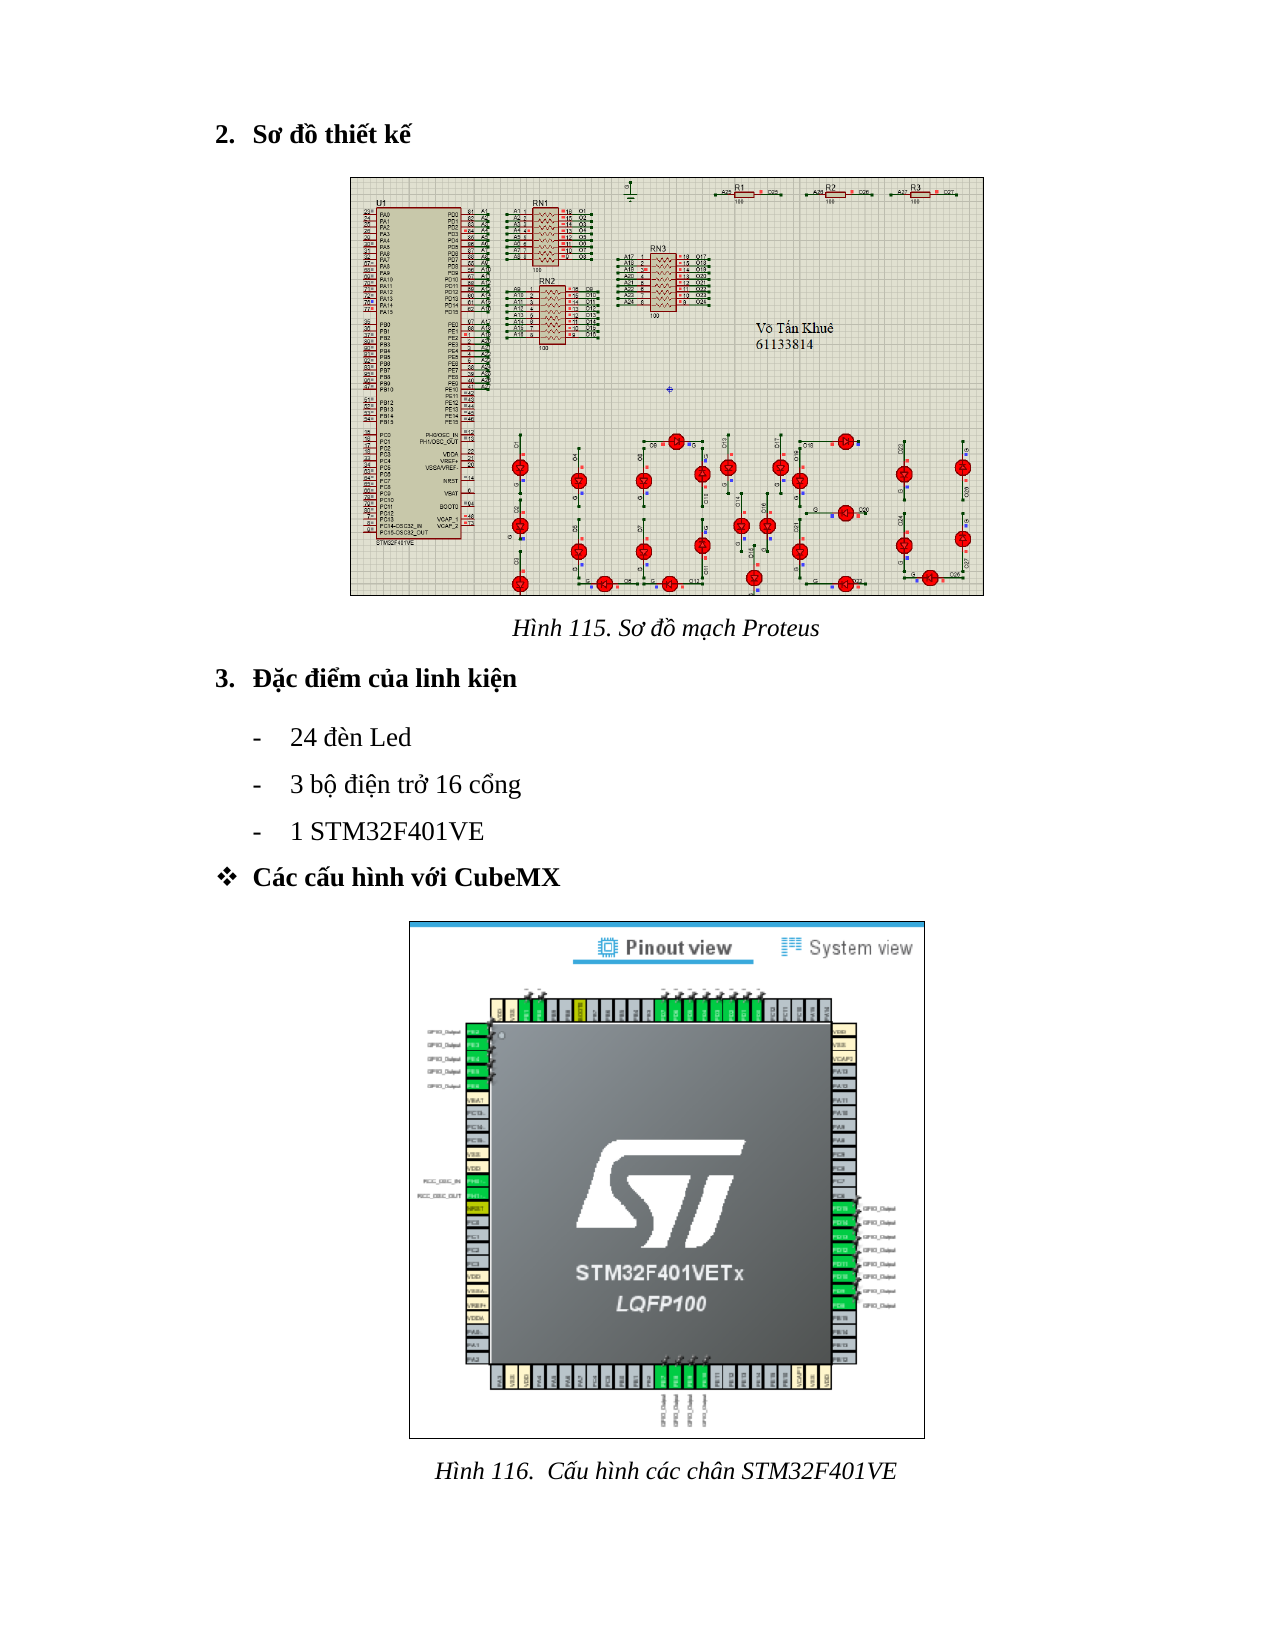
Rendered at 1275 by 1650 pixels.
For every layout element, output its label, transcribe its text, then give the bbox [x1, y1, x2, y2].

text 1 STM32F401VE [252, 815, 1157, 846]
picture [351, 178, 983, 595]
subtitle Đặc điểm của linh kiện [215, 662, 1157, 693]
list Các cấu hình với CubeMX [215, 861, 1157, 893]
picture [410, 922, 924, 1438]
text 3 bộ điện trở 16 cổng [252, 768, 1157, 799]
subtitle Sơ đồ thiết kế [215, 118, 1157, 149]
text 24 đèn Led [252, 721, 1157, 753]
